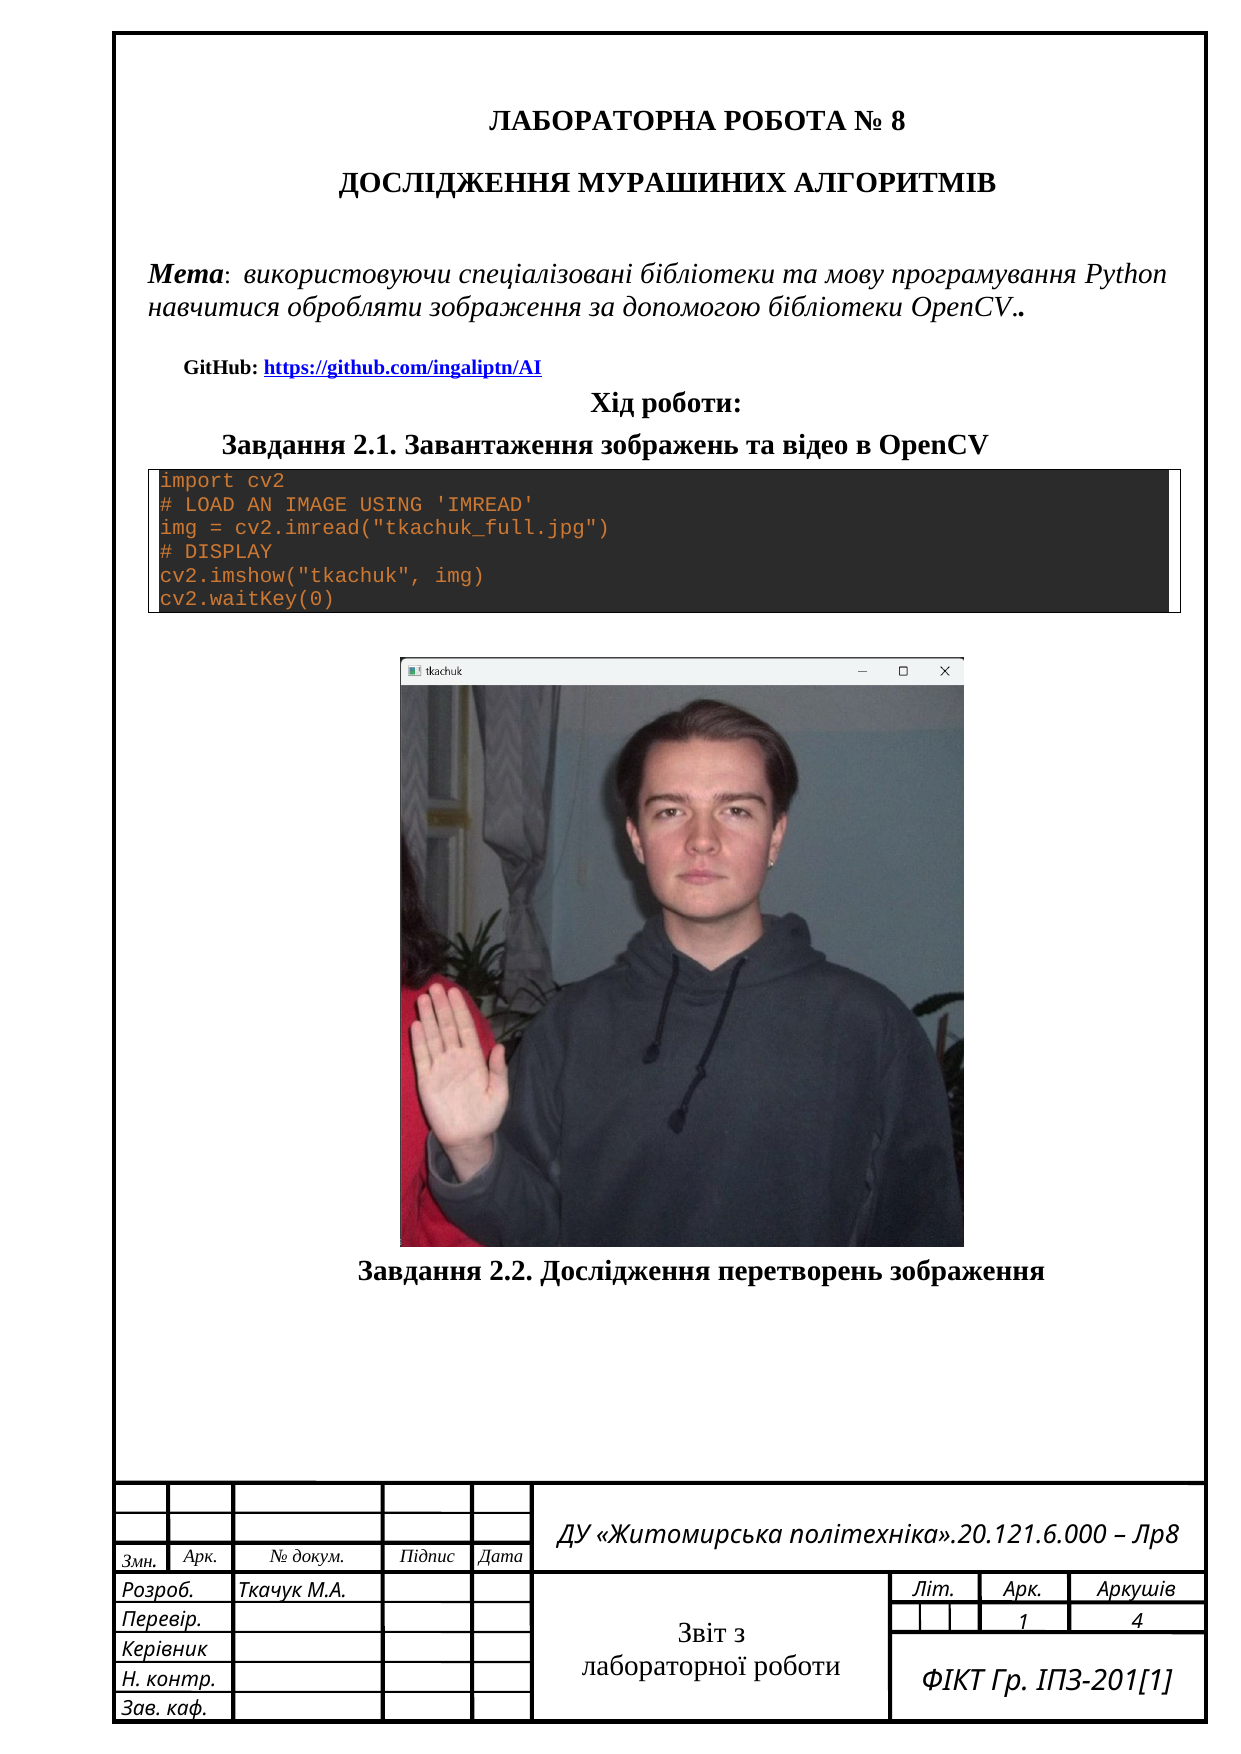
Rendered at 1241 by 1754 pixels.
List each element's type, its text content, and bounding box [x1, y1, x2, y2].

text ЛАБОРАТОРНА РОБОТА № 8 [148, 103, 1181, 136]
text Хід роботи: [590, 386, 1181, 419]
picture [400, 657, 964, 1247]
text Мета: використовуючи спеціалізовані бібліотеки та мову програмування Python навчитися обробляти зображення за допомогою бібліотеки OpenCV.. [148, 256, 1181, 323]
text GitHub: https://github.com/ingaliptn/AI [148, 355, 1181, 379]
text ДОСЛІДЖЕННЯ МУРАШИНИХ АЛГОРИТМІВ [148, 165, 1181, 198]
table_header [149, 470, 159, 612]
text Завдання 2.2. Дослідження перетворень зображення [148, 1253, 1181, 1287]
text Завдання 2.1. Завантаження зображень та відео в OpenCV [148, 427, 1181, 461]
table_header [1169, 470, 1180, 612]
